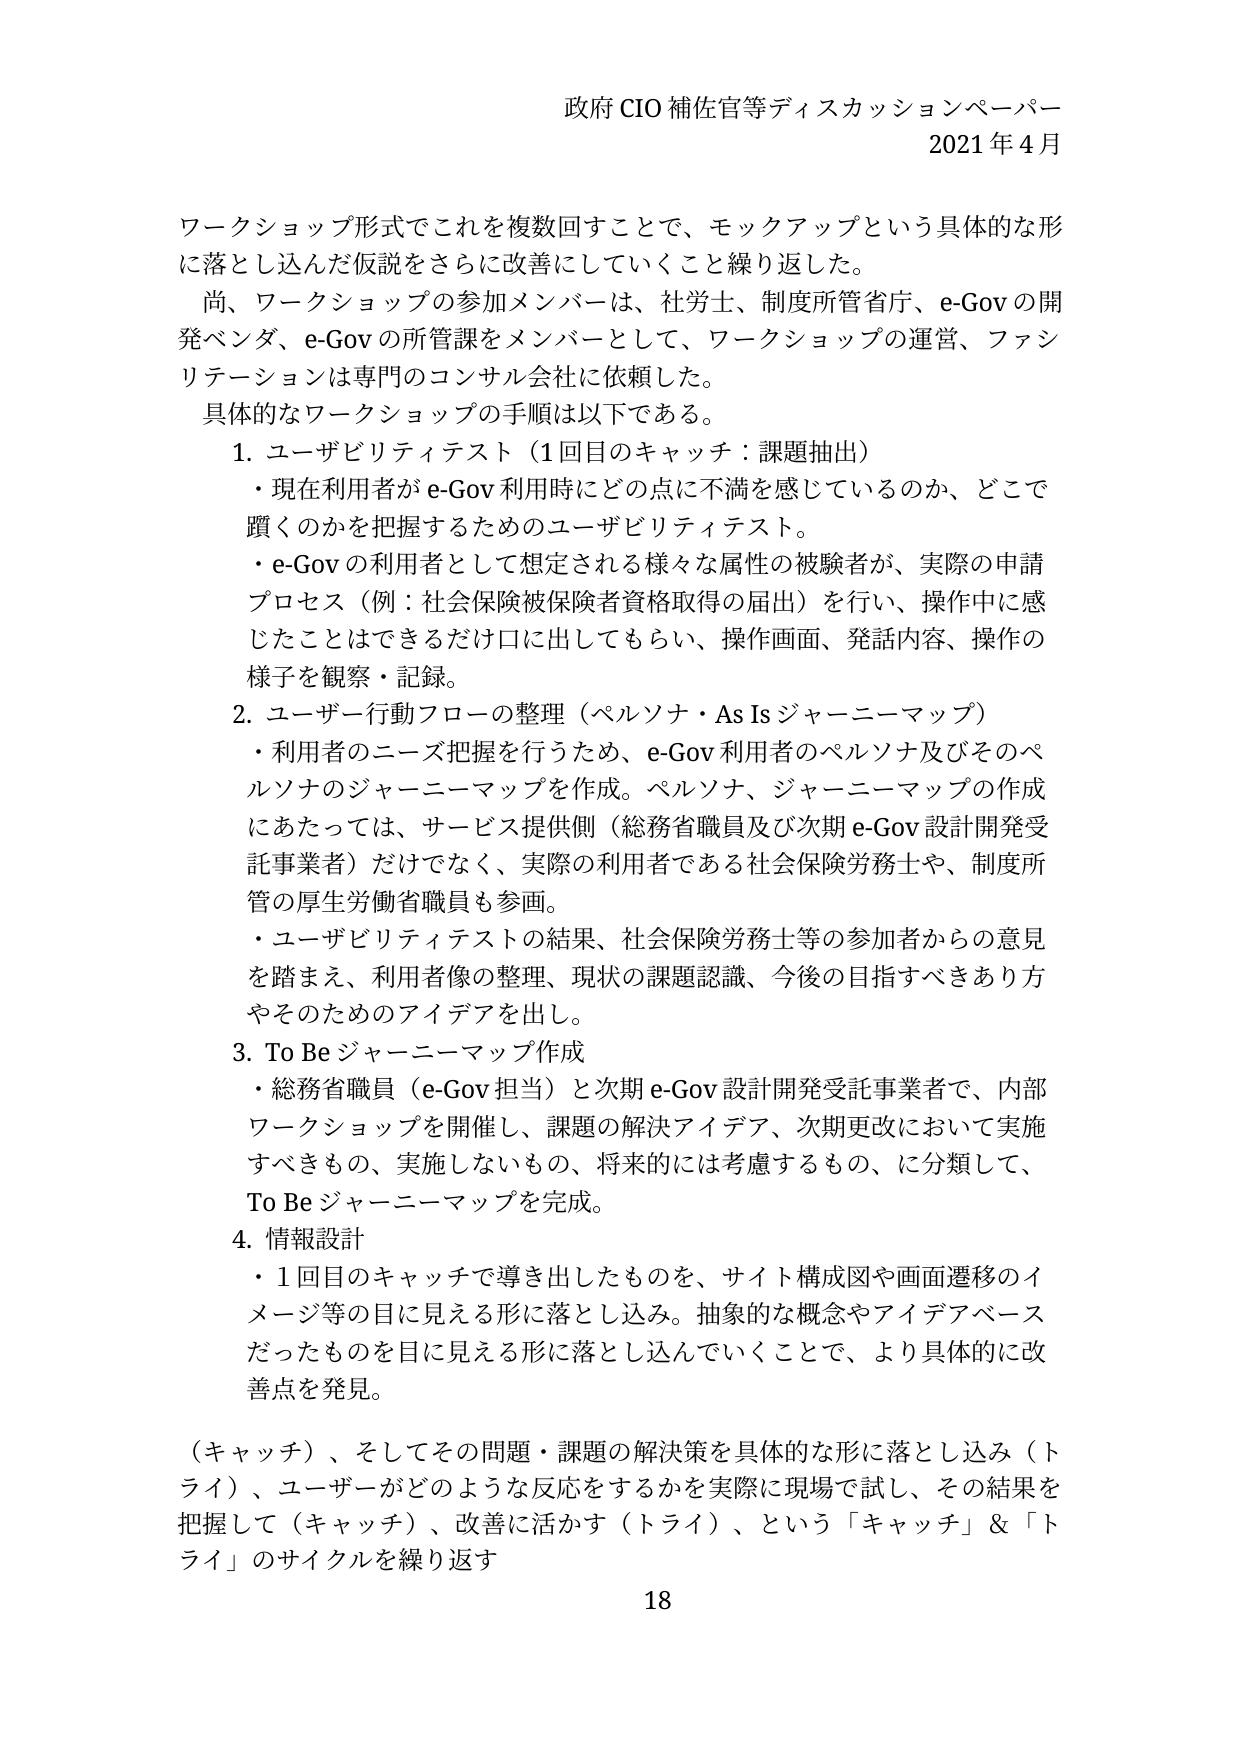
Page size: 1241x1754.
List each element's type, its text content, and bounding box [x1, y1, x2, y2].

text 具体的なワークショップの手順は以下である。 [177, 394, 1063, 432]
text 尚、ワークショップの参加メンバーは、社労士、制度所管省庁、e-Govの開発ベンダ、e-Govの所管課をメンバーとして、ワークショップの運営、ファシリテーションは専門のコンサル会社に依頼した。 [177, 282, 1063, 394]
list ・総務省職員（e-Gov担当）と次期e-Gov設計開発受託事業者で、内部ワークショップを開催し、課題の解決アイデア、次期更改において実施すべきもの、実施しないもの、将来的には考慮するもの、に分類して、To Beジャーニーマップを完成。 [247, 1069, 1063, 1219]
list ・１回目のキャッチで導き出したものを、サイト構成図や画面遷移のイメージ等の目に見える形に落とし込み。抽象的な概念やアイデアベースだったものを目に見える形に落とし込んでいくことで、より具体的に改善点を発見。 [247, 1257, 1063, 1407]
list ユーザビリティテスト（1回目のキャッチ：課題抽出） [207, 432, 1063, 469]
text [177, 207, 1063, 282]
list ・現在利用者がe-Gov利用時にどの点に不満を感じているのか、どこで躓くのかを把握するためのユーザビリティテスト。 [247, 469, 1063, 544]
list To Beジャーニーマップ作成 [207, 1032, 1063, 1069]
list ・e-Govの利用者として想定される様々な属性の被験者が、実際の申請プロセス（例：社会保険被保険者資格取得の届出）を行い、操作中に感じたことはできるだけ口に出してもらい、操作画面、発話内容、操作の様子を観察・記録。 [247, 544, 1063, 694]
list ・利用者のニーズ把握を行うため、e-Gov利用者のペルソナ及びそのペルソナのジャーニーマップを作成。ペルソナ、ジャーニーマップの作成にあたっては、サービス提供側（総務省職員及び次期e-Gov設計開発受託事業者）だけでなく、実際の利用者である社会保険労務士や、制度所管の厚生労働省職員も参画。 [247, 732, 1063, 919]
list 情報設計 [207, 1219, 1063, 1257]
list ・ユーザビリティテストの結果、社会保険労務士等の参加者からの意見を踏まえ、利用者像の整理、現状の課題認識、今後の目指すべきあり方やそのためのアイデアを出し。 [247, 919, 1063, 1032]
list ユーザー行動フローの整理（ペルソナ・As Isジャーニーマップ） [207, 694, 1063, 732]
